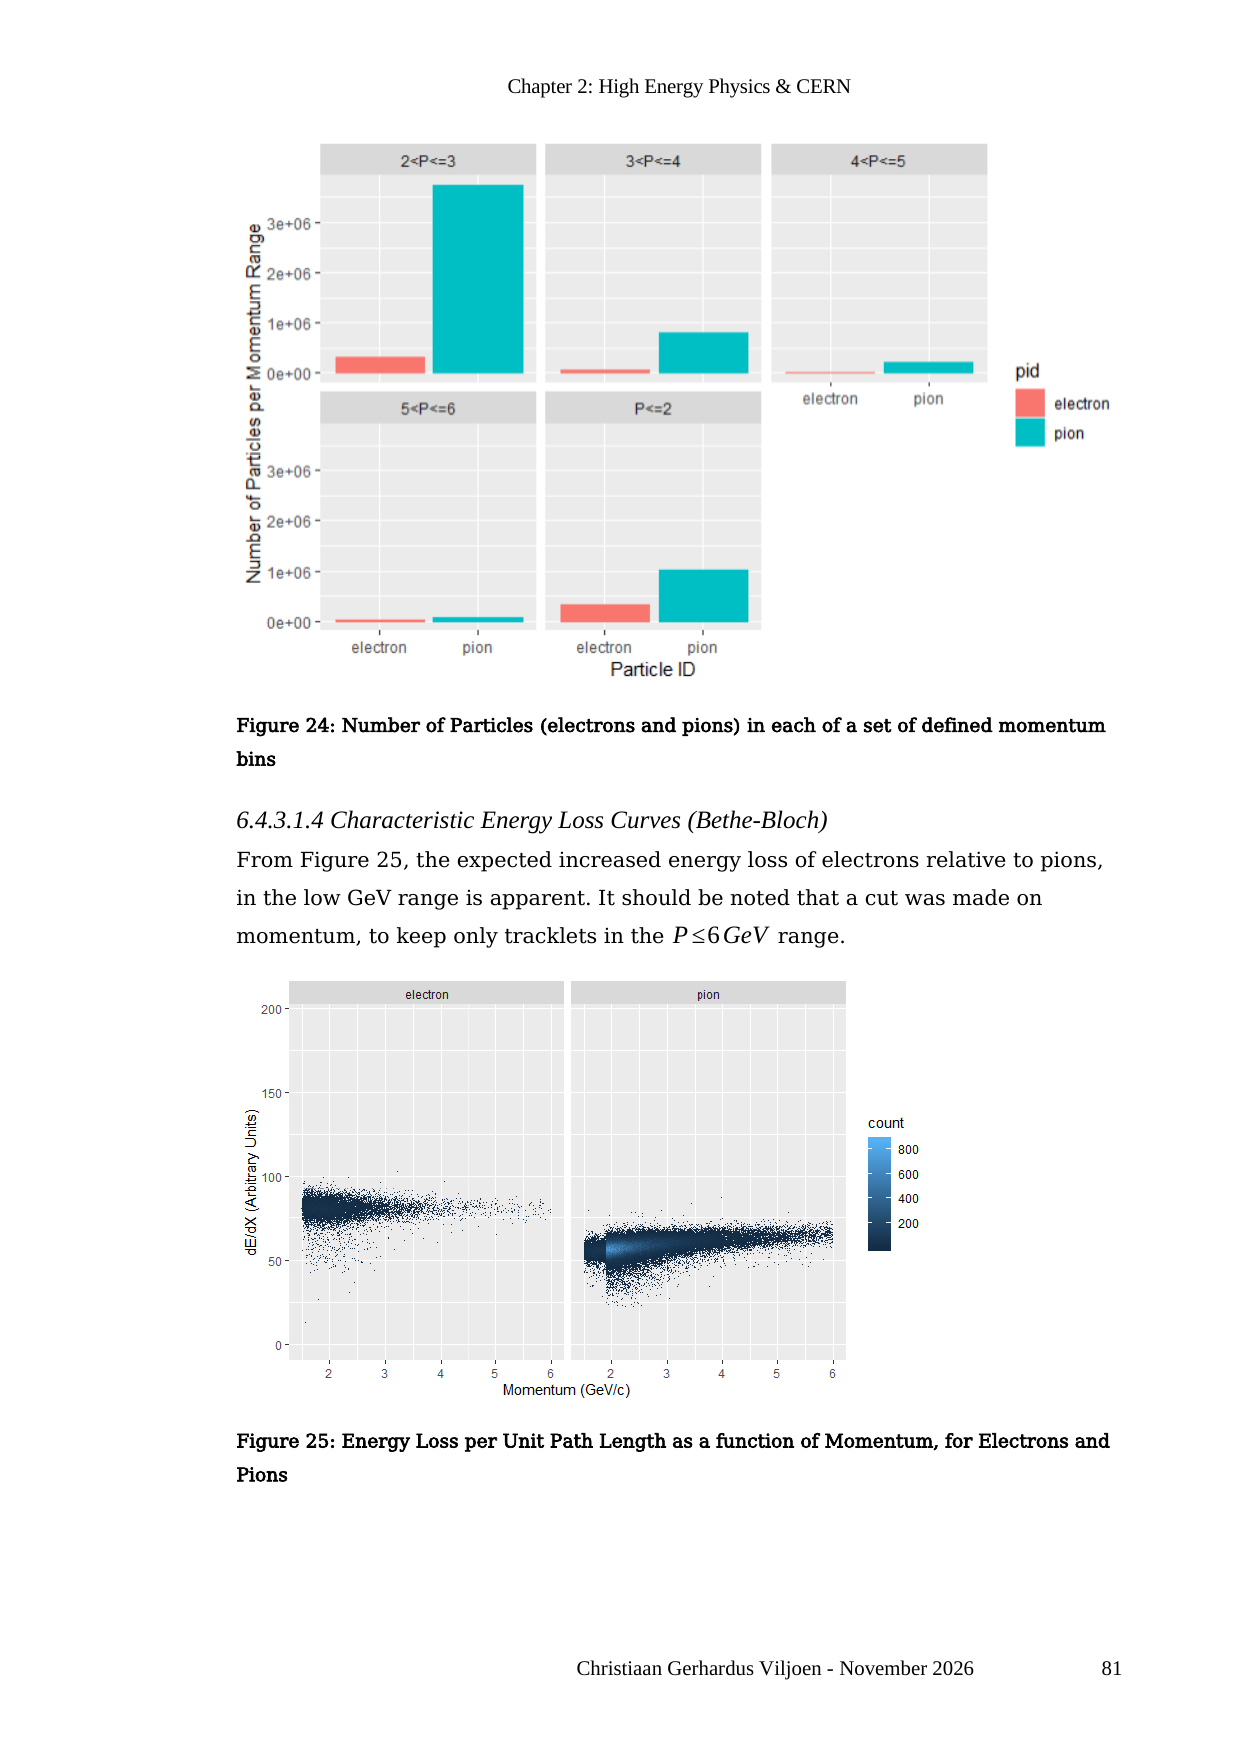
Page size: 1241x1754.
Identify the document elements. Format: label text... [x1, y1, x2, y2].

picture [236, 974, 933, 1404]
picture [236, 135, 1123, 689]
subtitle Characteristic Energy Loss Curves (Bethe-Bloch) [236, 806, 1122, 834]
